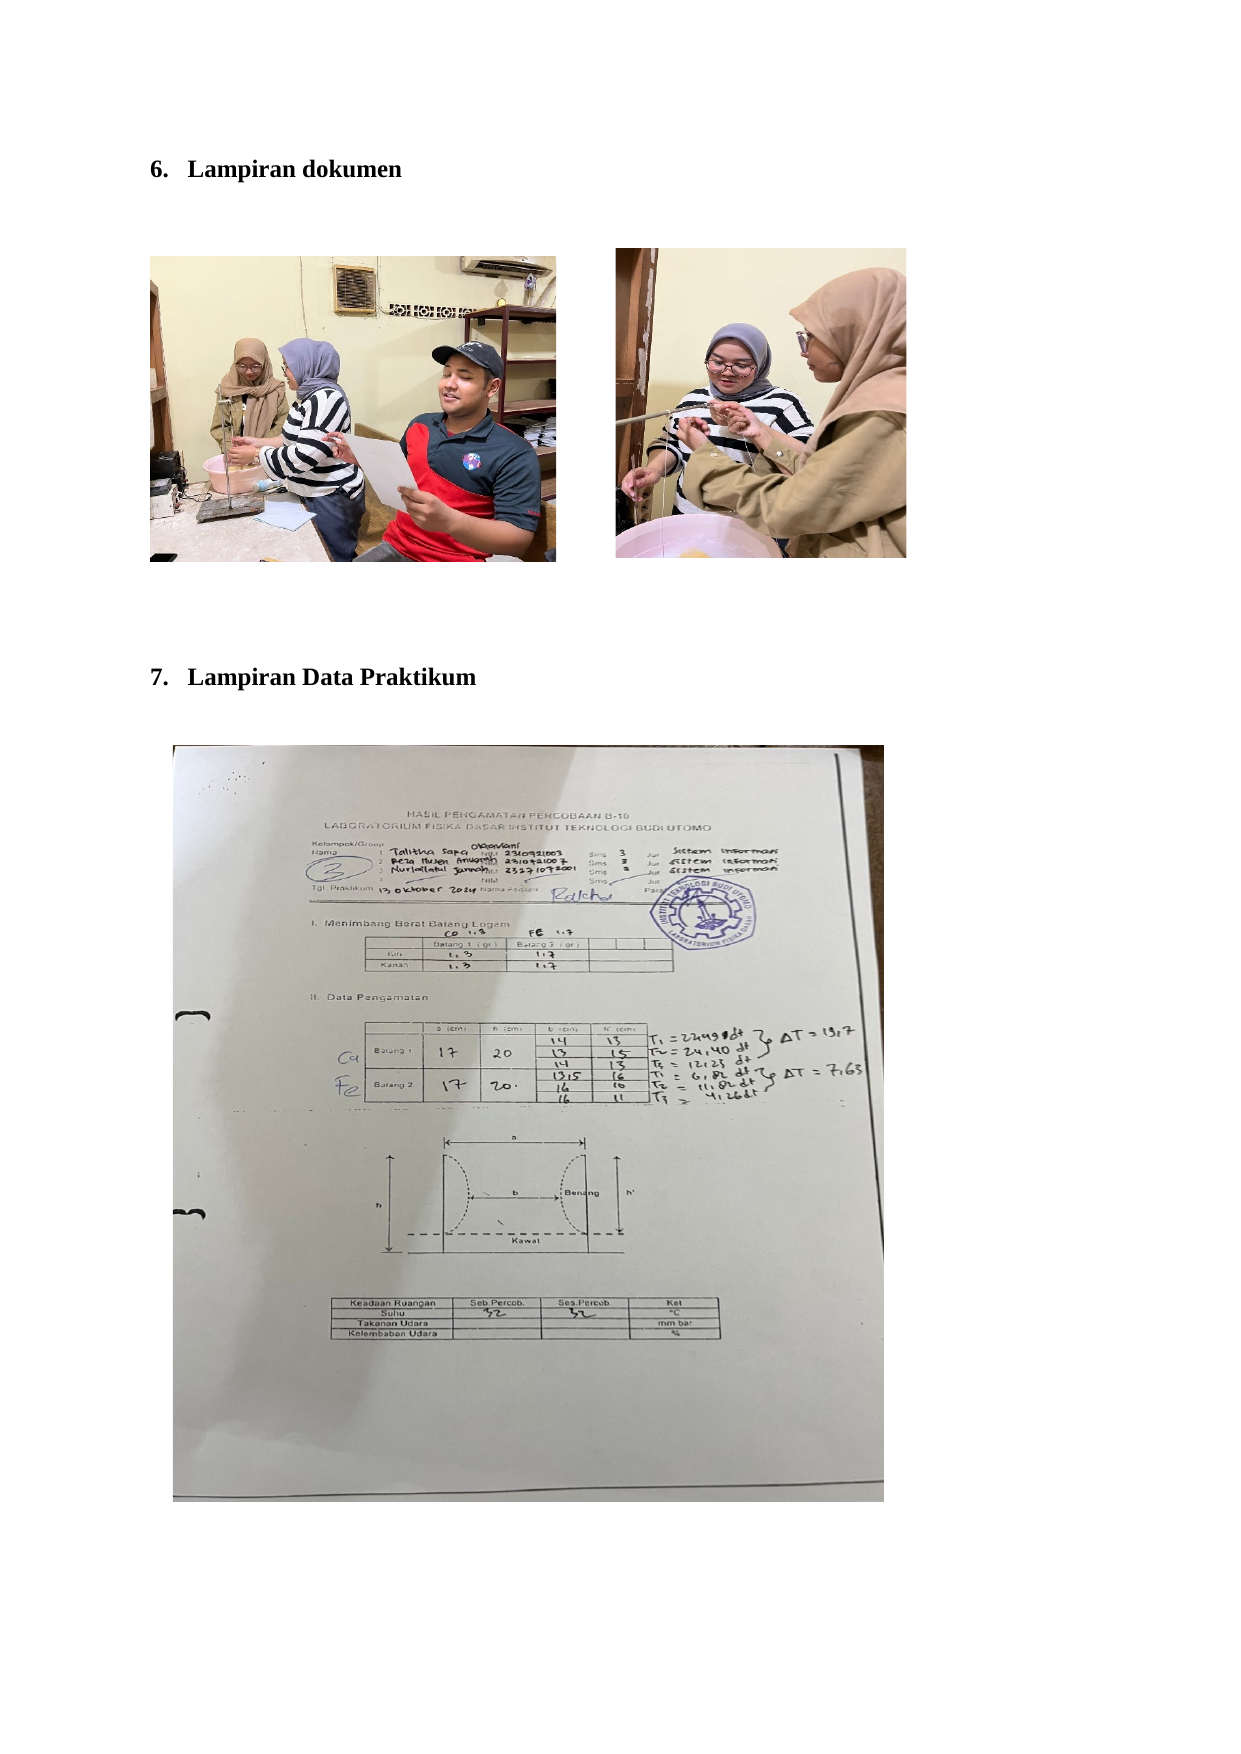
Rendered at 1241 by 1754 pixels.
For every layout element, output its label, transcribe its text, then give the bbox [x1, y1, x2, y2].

picture [615, 248, 907, 558]
picture [150, 256, 557, 562]
subtitle Lampiran dokumen [150, 154, 1090, 183]
picture [172, 745, 884, 1502]
subtitle Lampiran Data Praktikum [150, 662, 1090, 691]
